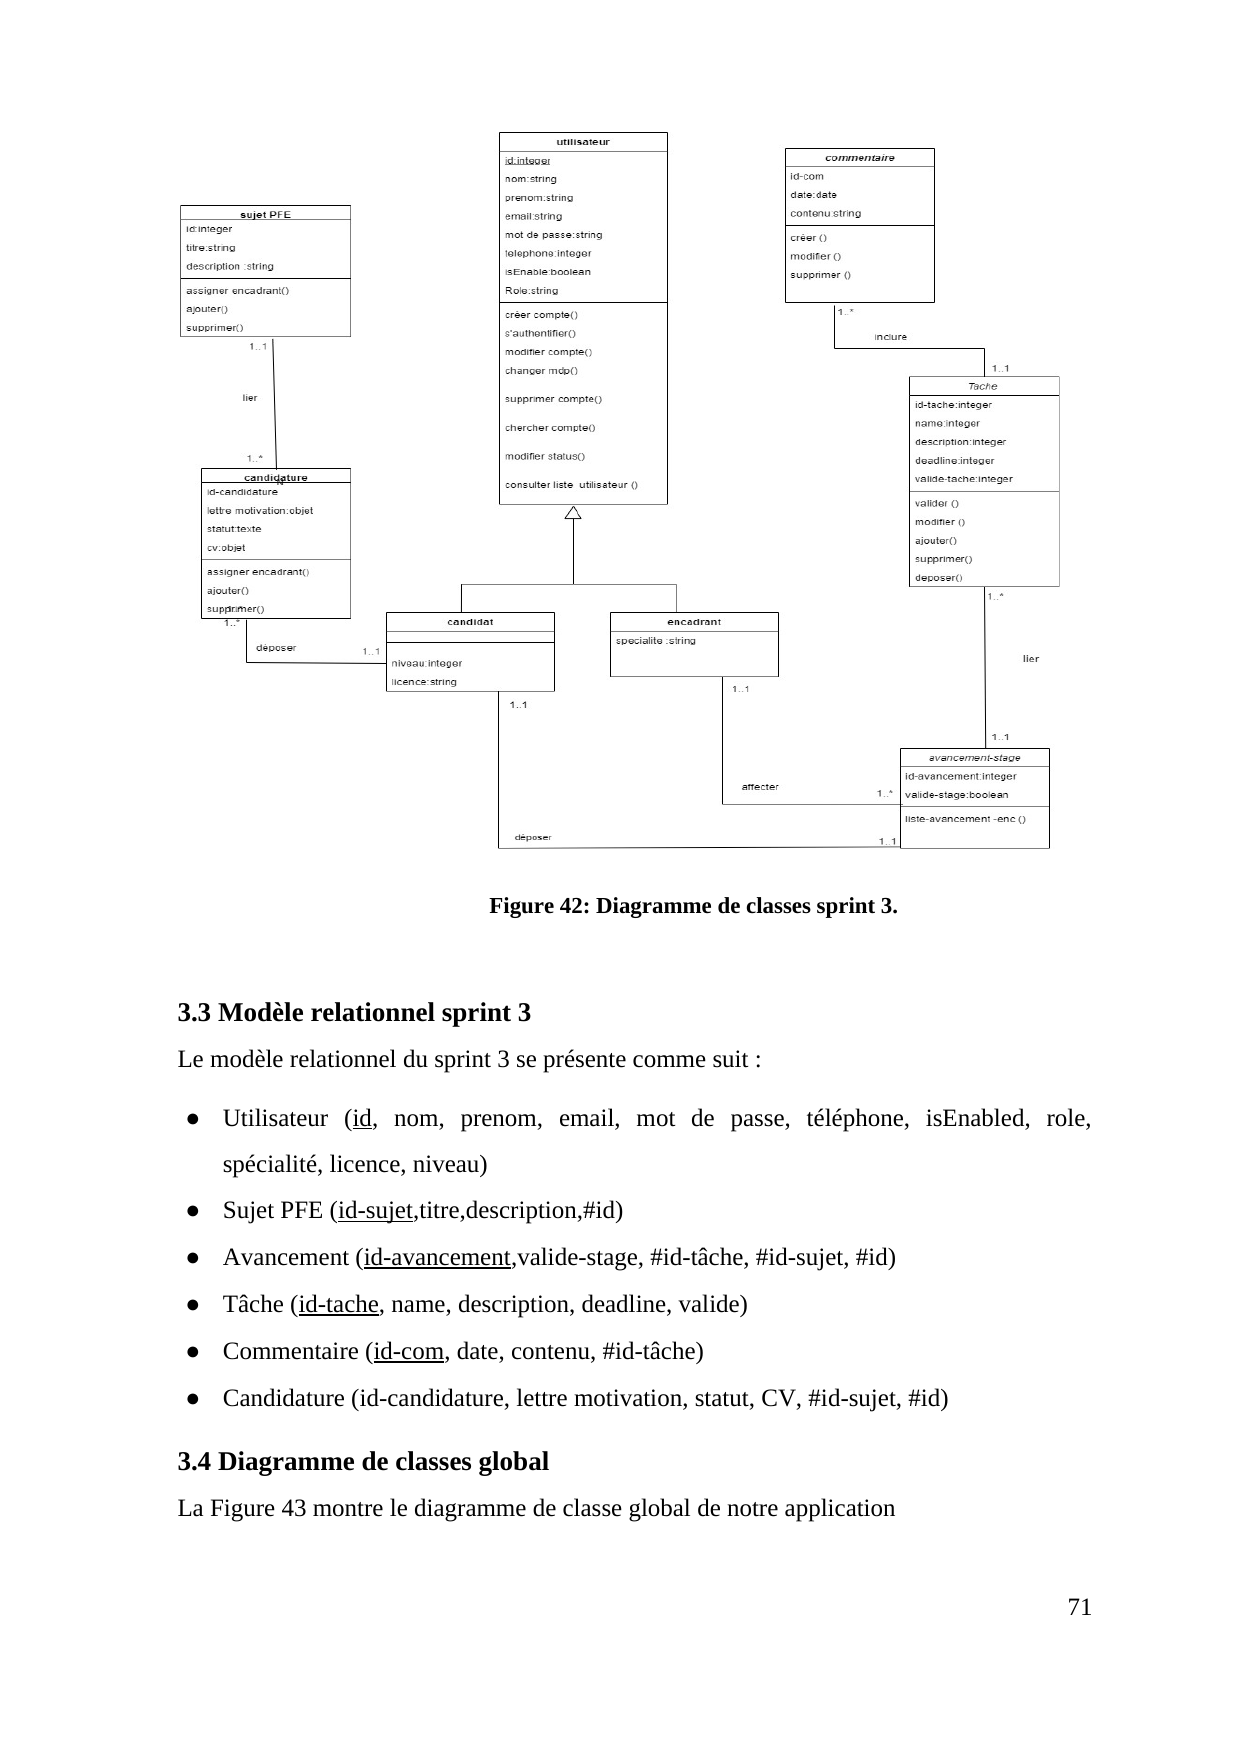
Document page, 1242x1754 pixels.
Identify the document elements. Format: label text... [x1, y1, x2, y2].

list Sujet PFE (id-sujet,titre,description,#id) [185, 1196, 1092, 1224]
list Commentaire (id-com, date, contenu, #id-tâche) [185, 1336, 1092, 1365]
text 3.3 Modèle relationnel sprint 3 [177, 996, 1092, 1027]
list Candidature (id-candidature, lettre motivation, statut, CV, #id-sujet, #id) [185, 1383, 1092, 1412]
list Avancement (id-avancement,valide-stage, #id-tâche, #id-sujet, #id) [185, 1242, 1092, 1271]
text 3.4 Diagramme de classes global [177, 1445, 1092, 1476]
list Tâche (id-tache, name, description, deadline, valide) [185, 1289, 1092, 1318]
list Utilisateur (id, nom, prenom, email, mot de passe, téléphone, isEnabled, role, spécialité, licence, niveau) [185, 1103, 1092, 1178]
subtitle Figure 42: Diagramme de classes sprint 3. [224, 892, 1076, 918]
text La Figure 43 montre le diagramme de classe global de notre application [177, 1493, 1092, 1522]
text Le modèle relationnel du sprint 3 se présente comme suit : [177, 1044, 1092, 1073]
picture [180, 132, 1060, 849]
